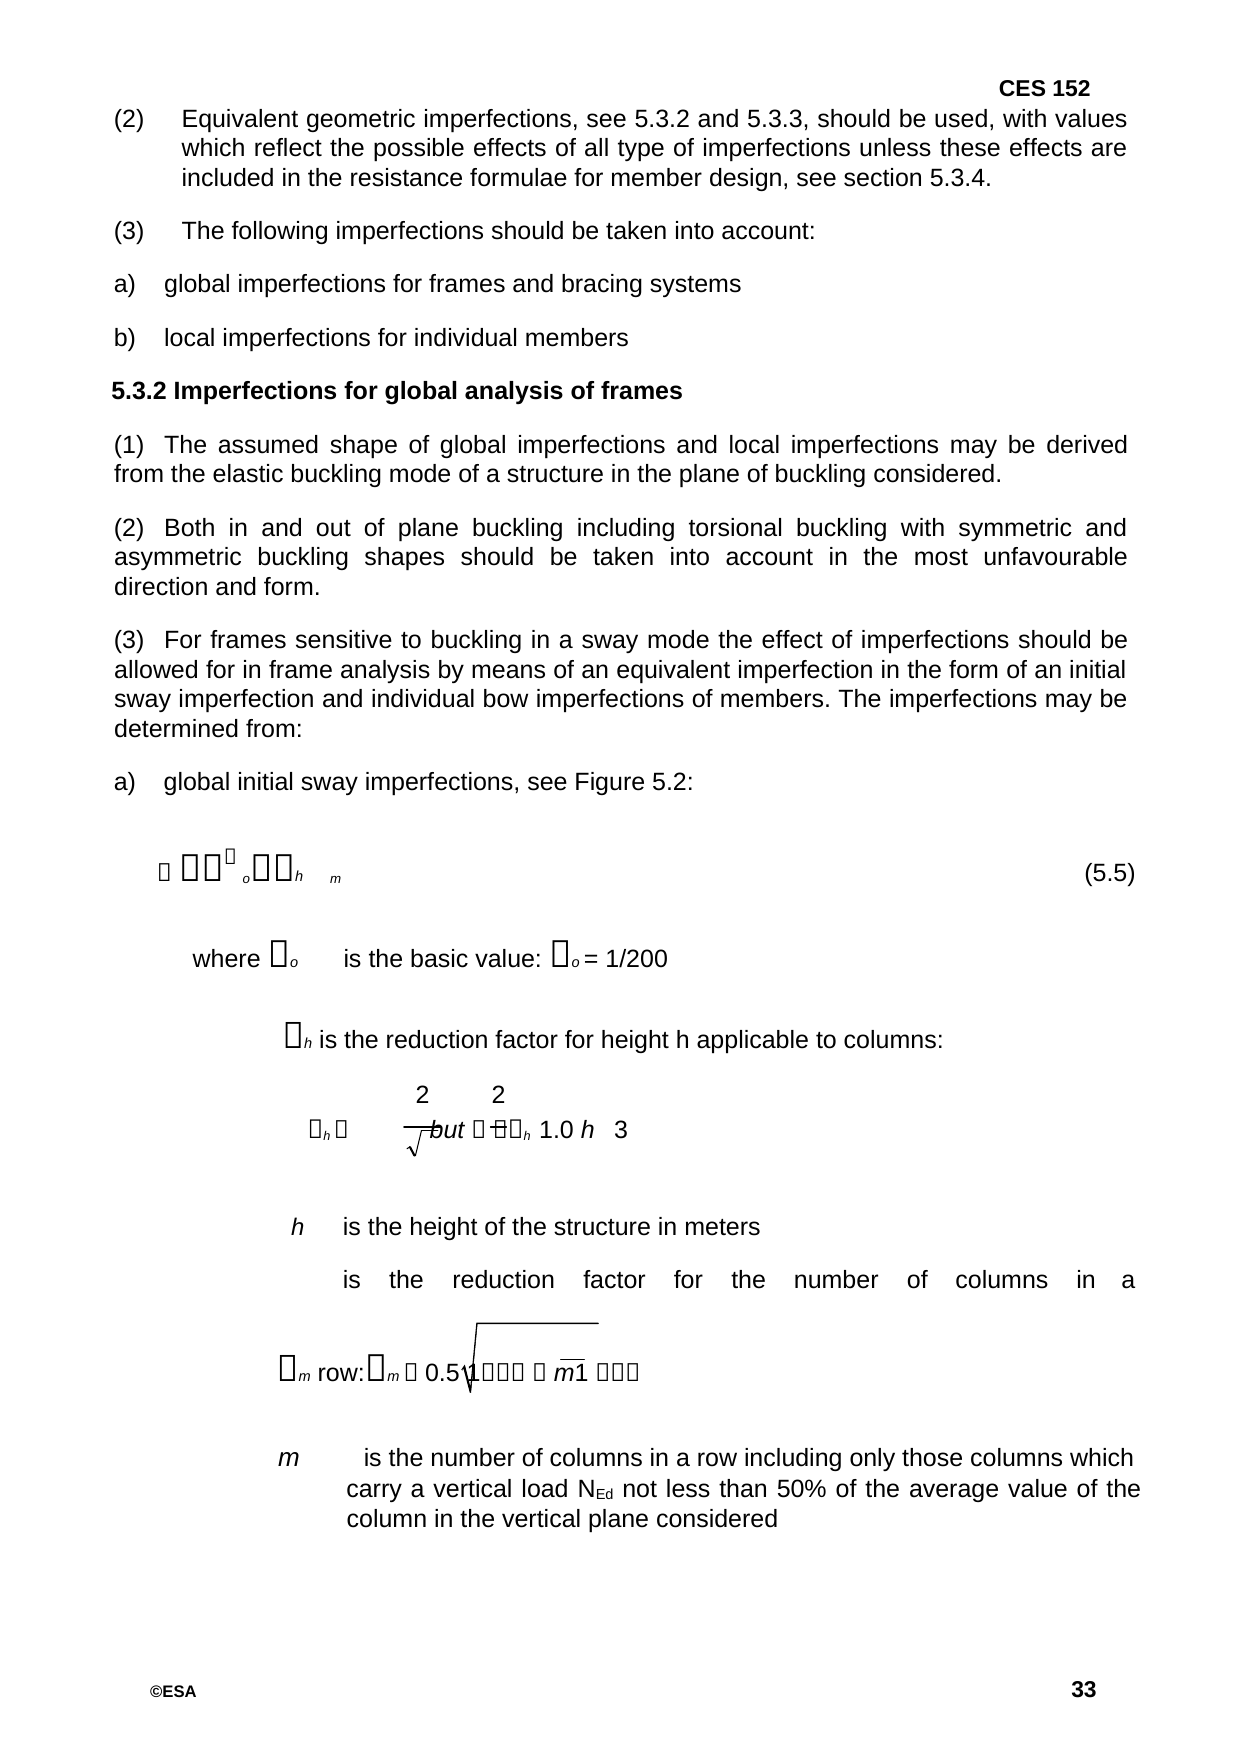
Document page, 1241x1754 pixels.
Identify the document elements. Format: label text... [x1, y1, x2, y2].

list Equivalent geometric imperfections, see 5.3.2 and 5.3.3, should be used, with values which reflect the possible effects of all type of imperfections unless these effects are included in the resistance formulae for member design, see section 5.3.4. [113, 104, 1129, 192]
text where o is the basic value: o = 1/200 [89, 927, 1142, 978]
list global imperfections for frames and bracing systems [113, 269, 1129, 298]
text   oh m (5.5) [89, 842, 1142, 893]
text 2 2 [89, 1080, 1142, 1109]
text is the reduction factor for the number of columns in a [89, 1265, 1142, 1294]
text a) global initial sway imperfections, see Figure 5.2: [113, 767, 1129, 796]
list The following imperfections should be taken into account: [113, 216, 1129, 245]
text carry a vertical load NEd not less than 50% of the average value of the column in the vertical plane considered [346, 1474, 1142, 1532]
subtitle 5.3.2 Imperfections for global analysis of frames [111, 376, 1140, 405]
text h is the reduction factor for height h applicable to columns: [89, 1009, 1142, 1059]
text h is the height of the structure in meters [89, 1212, 1142, 1241]
list The assumed shape of global imperfections and local imperfections may be derived from the elastic buckling mode of a structure in the plane of buckling considered. [113, 430, 1129, 488]
text m row:m  0.5 1  m1  [276, 1341, 1129, 1392]
list Both in and out of plane buckling including torsional buckling with symmetric and asymmetric buckling shapes should be taken into account in the most unfavourable direction and form. [113, 513, 1129, 601]
text m is the number of columns in a row including only those columns which [89, 1442, 1142, 1472]
list For frames sensitive to buckling in a sway mode the effect of imperfections should be allowed for in frame analysis by means of an equivalent imperfection in the form of an initial sway imperfection and individual bow imperfections of members. The imperfections may be determined from: [113, 625, 1129, 743]
text h  but  h 1.0 h 3 [300, 1111, 634, 1192]
list local imperfections for individual members [113, 323, 1129, 352]
